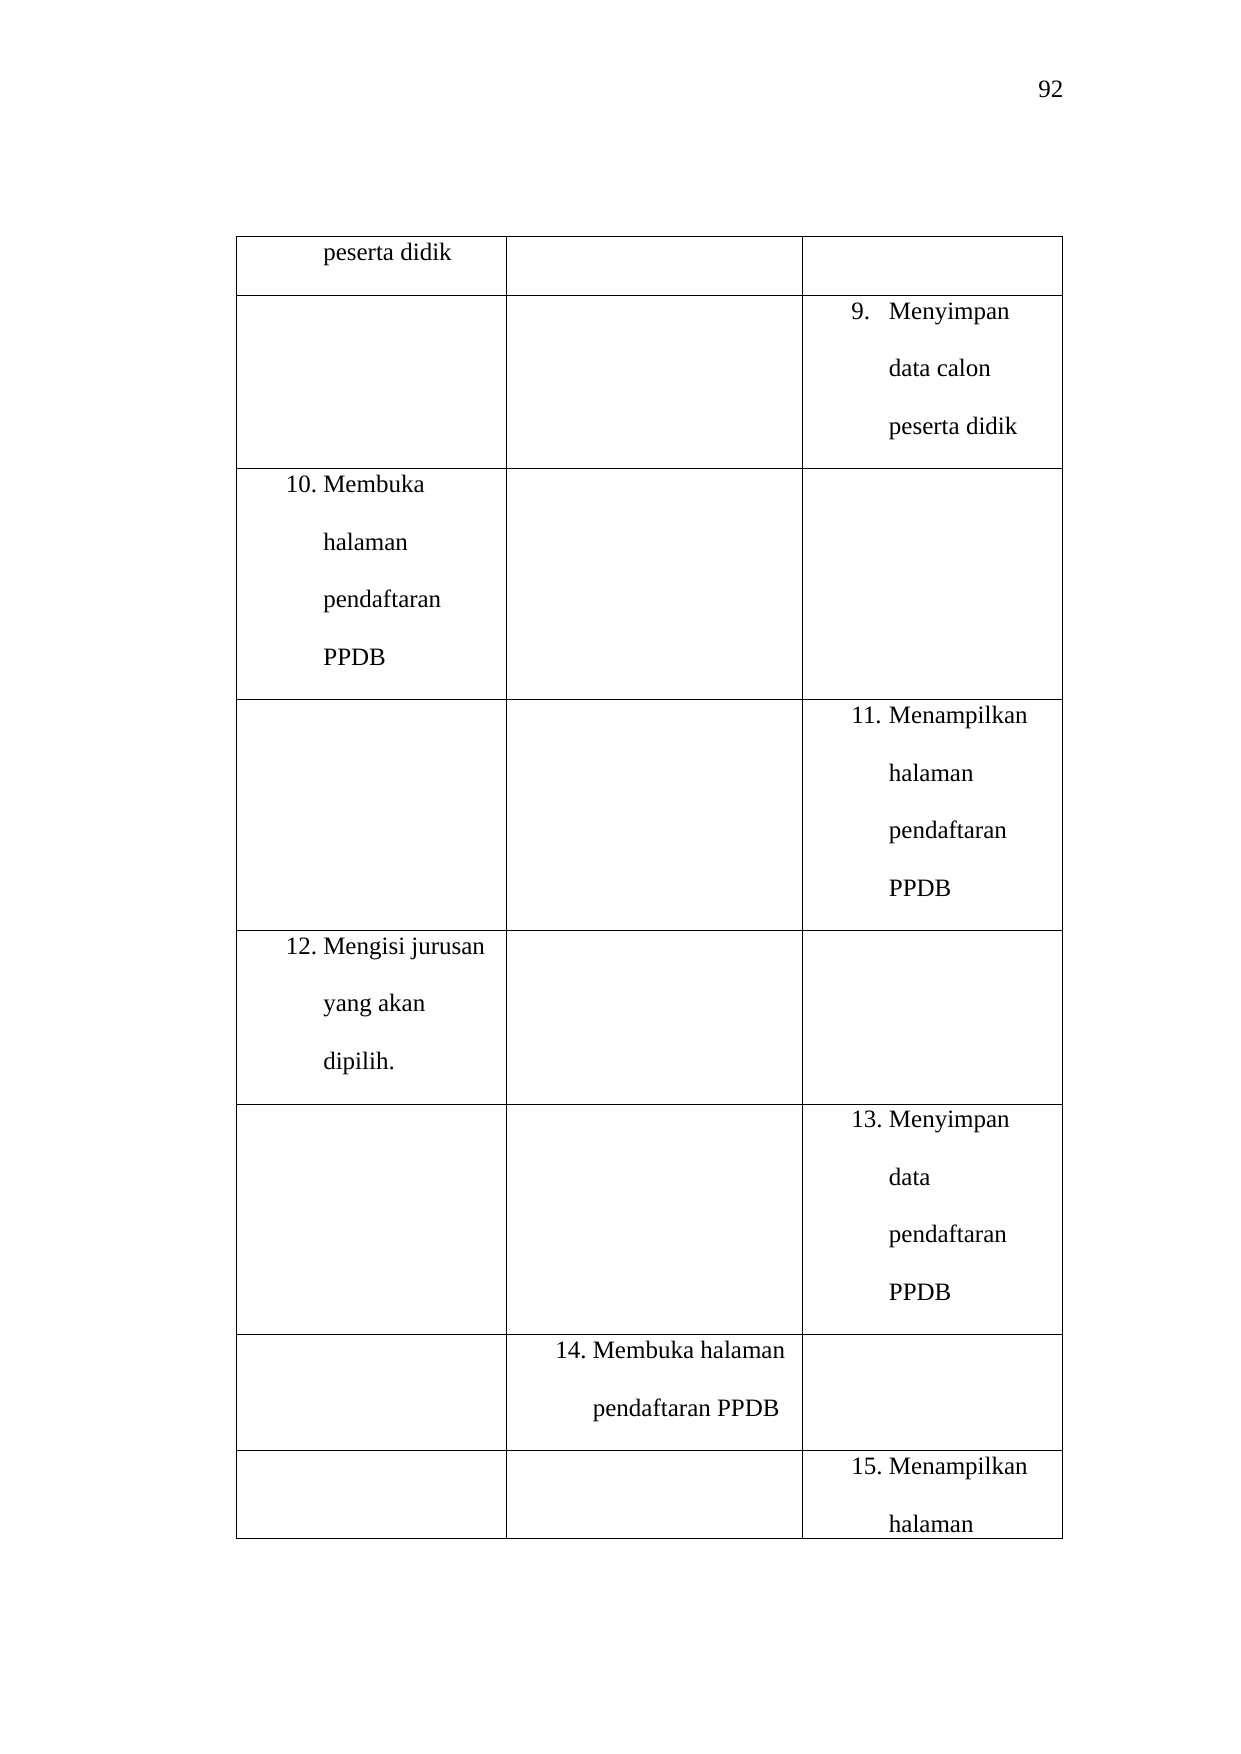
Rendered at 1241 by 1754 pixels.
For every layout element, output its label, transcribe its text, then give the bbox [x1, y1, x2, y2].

table_cell [237, 700, 506, 930]
table_cell Mengisi jurusan yang akan dipilih. [237, 931, 506, 1103]
table_cell [237, 1105, 506, 1334]
table_cell [507, 296, 802, 468]
table_cell Menampilkan halaman pendaftaran PPDB [803, 700, 1062, 930]
table_cell [507, 931, 802, 1103]
table_cell Membuka halaman pendaftaran PPDB [237, 469, 506, 699]
table_cell Menyimpan data calon peserta didik [803, 296, 1062, 468]
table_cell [237, 237, 506, 295]
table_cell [803, 1451, 1062, 1538]
table_cell [803, 931, 1062, 1103]
table_cell [507, 1105, 802, 1334]
table_cell Membuka halaman pendaftaran PPDB [507, 1335, 802, 1450]
table_cell [237, 1335, 506, 1450]
table_cell [507, 700, 802, 930]
table_cell [803, 1335, 1062, 1450]
table_cell Menyimpan data pendaftaran PPDB [803, 1105, 1062, 1334]
table_cell [237, 1451, 506, 1538]
table_cell [803, 469, 1062, 699]
table_cell [507, 1451, 802, 1538]
table_cell [237, 296, 506, 468]
table_cell [507, 237, 802, 295]
table_cell [803, 237, 1062, 295]
table_cell [507, 469, 802, 699]
